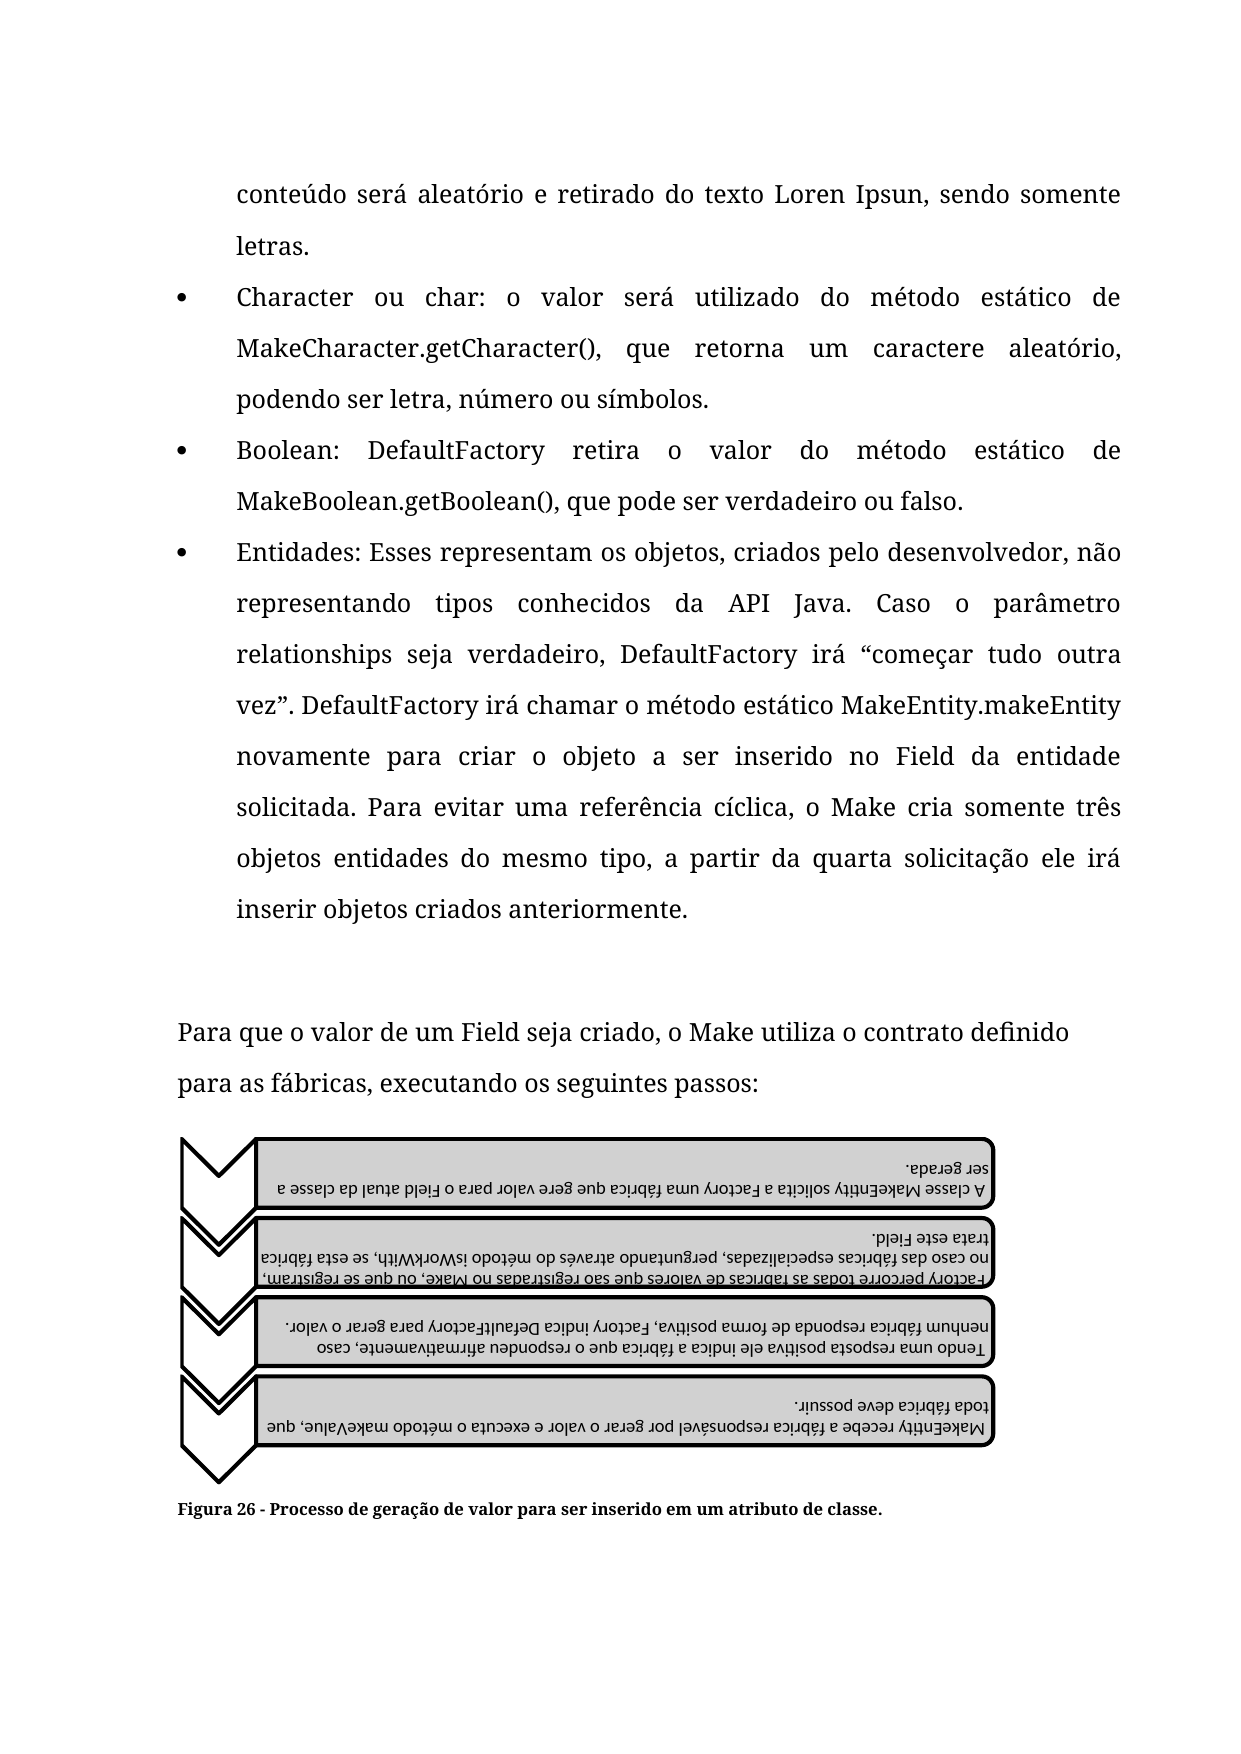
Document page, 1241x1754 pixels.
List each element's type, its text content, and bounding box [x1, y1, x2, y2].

list Character ou char: o valor será utilizado do método estático de MakeCharacter.getCharacter(), que retorna um caractere aleatório, podendo ser letra, número ou símbolos. [177, 279, 1122, 415]
text Para que o valor de um Field seja criado, o Make utiliza o contrato definido para as fábricas, executando os seguintes passos: [177, 1015, 1122, 1100]
list Boolean: DefaultFactory retira o valor do método estático de MakeBoolean.getBoolean(), que pode ser verdadeiro ou falso. [177, 432, 1122, 517]
list Entidades: Esses representam os objetos, criados pelo desenvolvedor, não representando tipos conhecidos da API Java. Caso o parâmetro relationships seja verdadeiro, DefaultFactory irá “começar tudo outra vez”. DefaultFactory irá chamar o método estático MakeEntity.makeEntity novamente para criar o objeto a ser inserido no Field da entidade solicitada. Para evitar uma referência cíclica, o Make cria somente três objetos entidades do mesmo tipo, a partir da quarta solicitação ele irá inserir objetos criados anteriormente. [177, 534, 1122, 926]
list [177, 177, 1122, 262]
